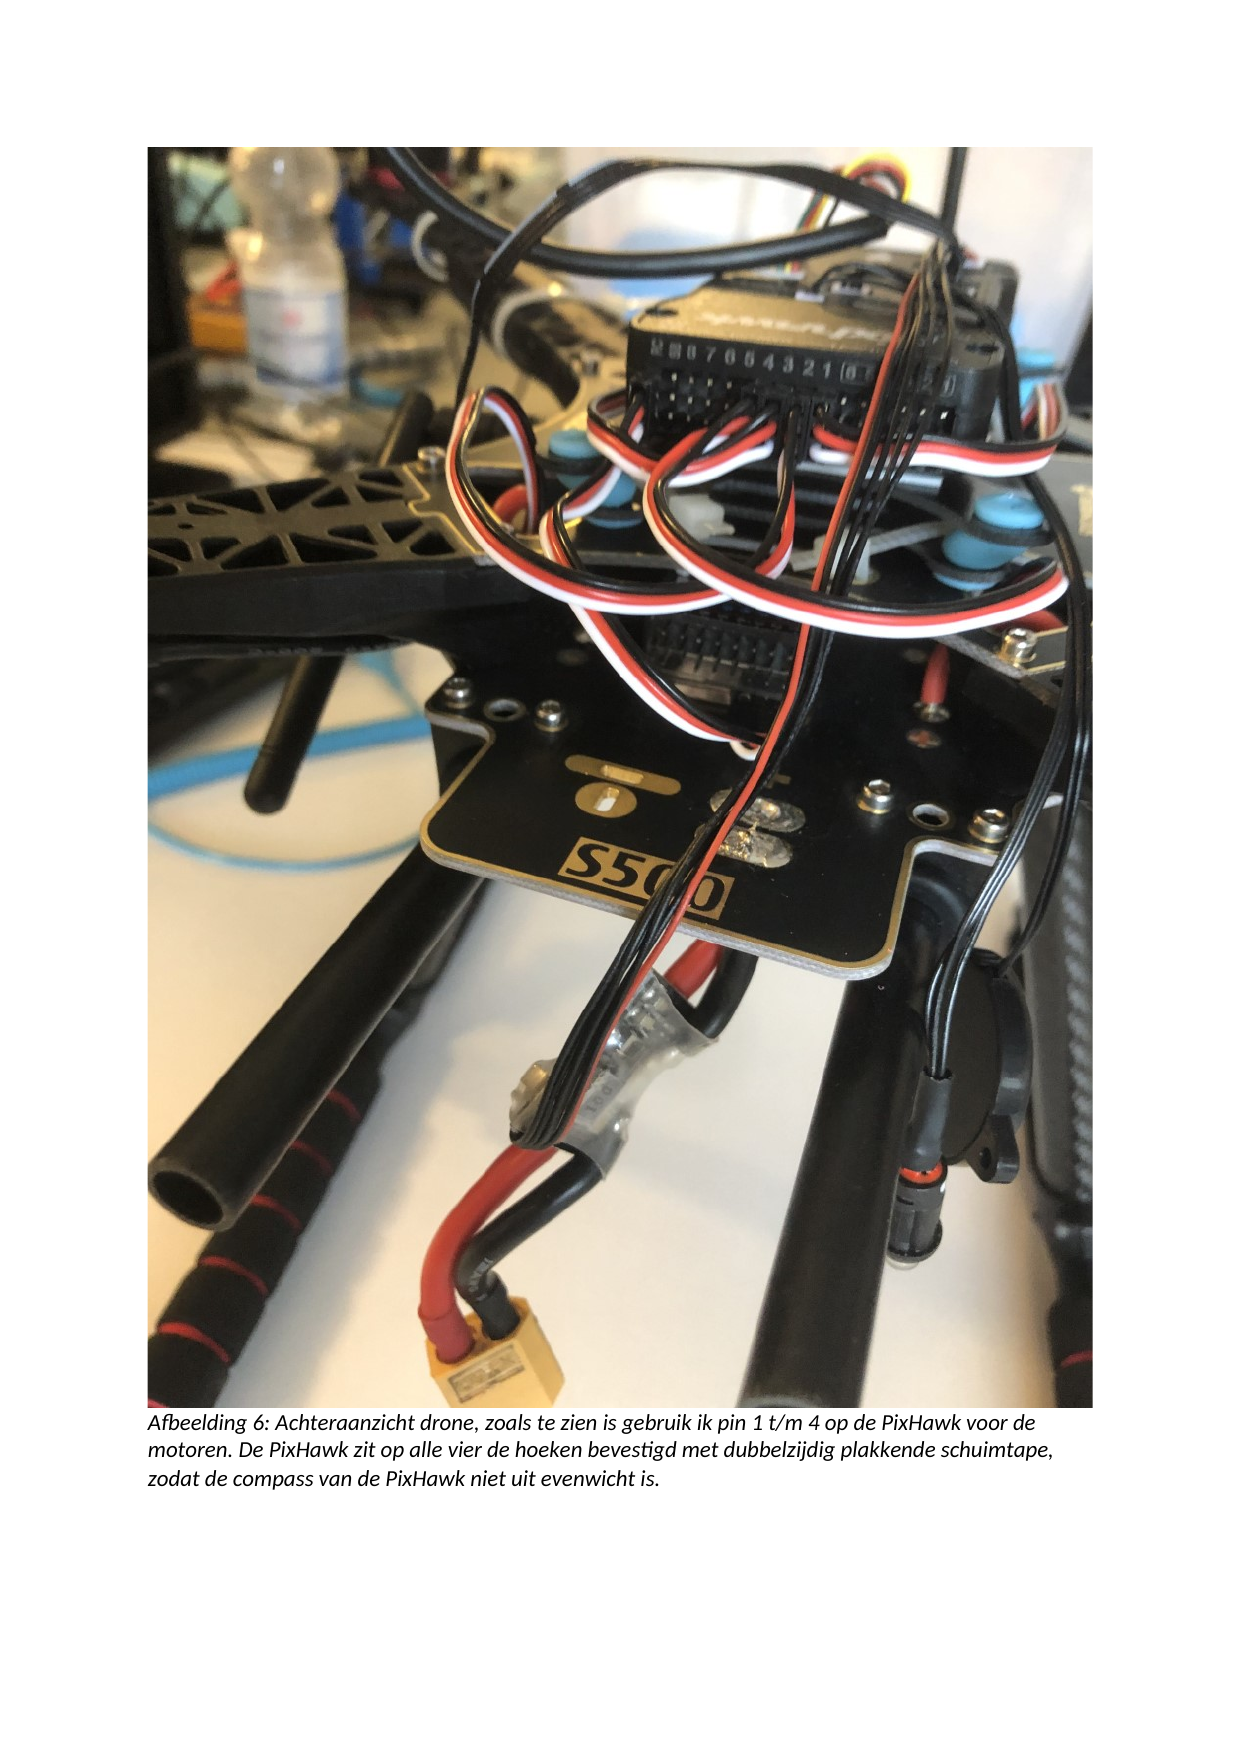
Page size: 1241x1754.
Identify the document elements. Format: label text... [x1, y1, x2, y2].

picture [147, 147, 1093, 1408]
text Afbeelding 6: Achteraanzicht drone, zoals te zien is gebruik ik pin 1 t/m 4 op de PixHawk voor de motoren. De PixHawk zit op alle vier de hoeken bevestigd met dubbelzijdig plakkende schuimtape, zodat de compass van de PixHawk niet uit evenwicht is. [148, 1408, 1093, 1492]
